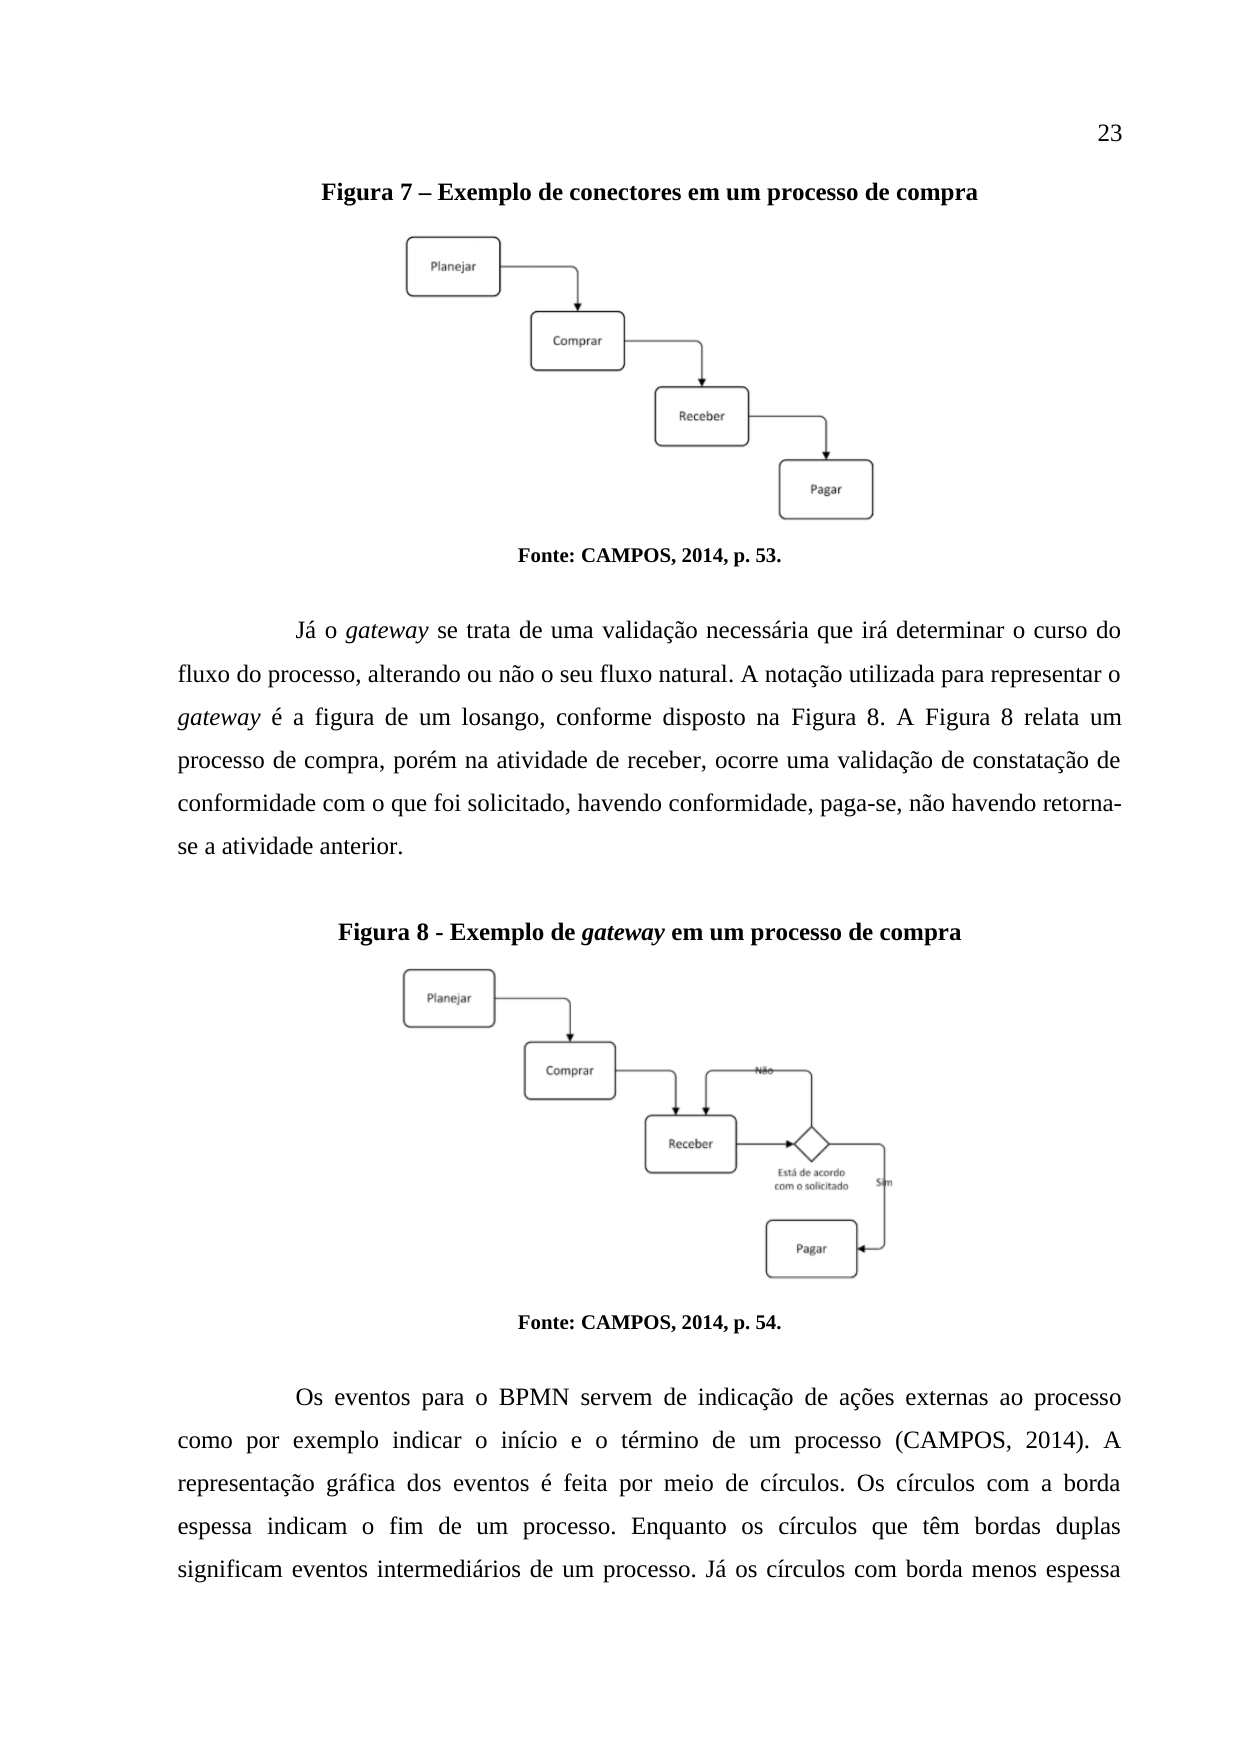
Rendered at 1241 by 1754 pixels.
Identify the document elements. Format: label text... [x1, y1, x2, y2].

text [177, 1382, 1122, 1583]
text Já o gateway se trata de uma validação necessária que irá determinar o curso do fluxo do processo, alterando ou não o seu fluxo natural. A notação utilizada para representar o gateway é a figura de um losango, conforme disposto na Figura 9. A Figura 9 relata um processo de compra, porém na atividade de receber, ocorre uma validação de constatação de conformidade com o que foi solicitado, havendo conformidade, paga-se, não havendo retorna-se a atividade anterior. [177, 616, 1122, 860]
picture [391, 220, 908, 529]
picture [385, 960, 914, 1296]
text Fonte: CAMPOS, 2014, p. 53. [177, 543, 1122, 567]
text Fonte: CAMPOS, 2014, p. 54. [177, 1310, 1122, 1334]
